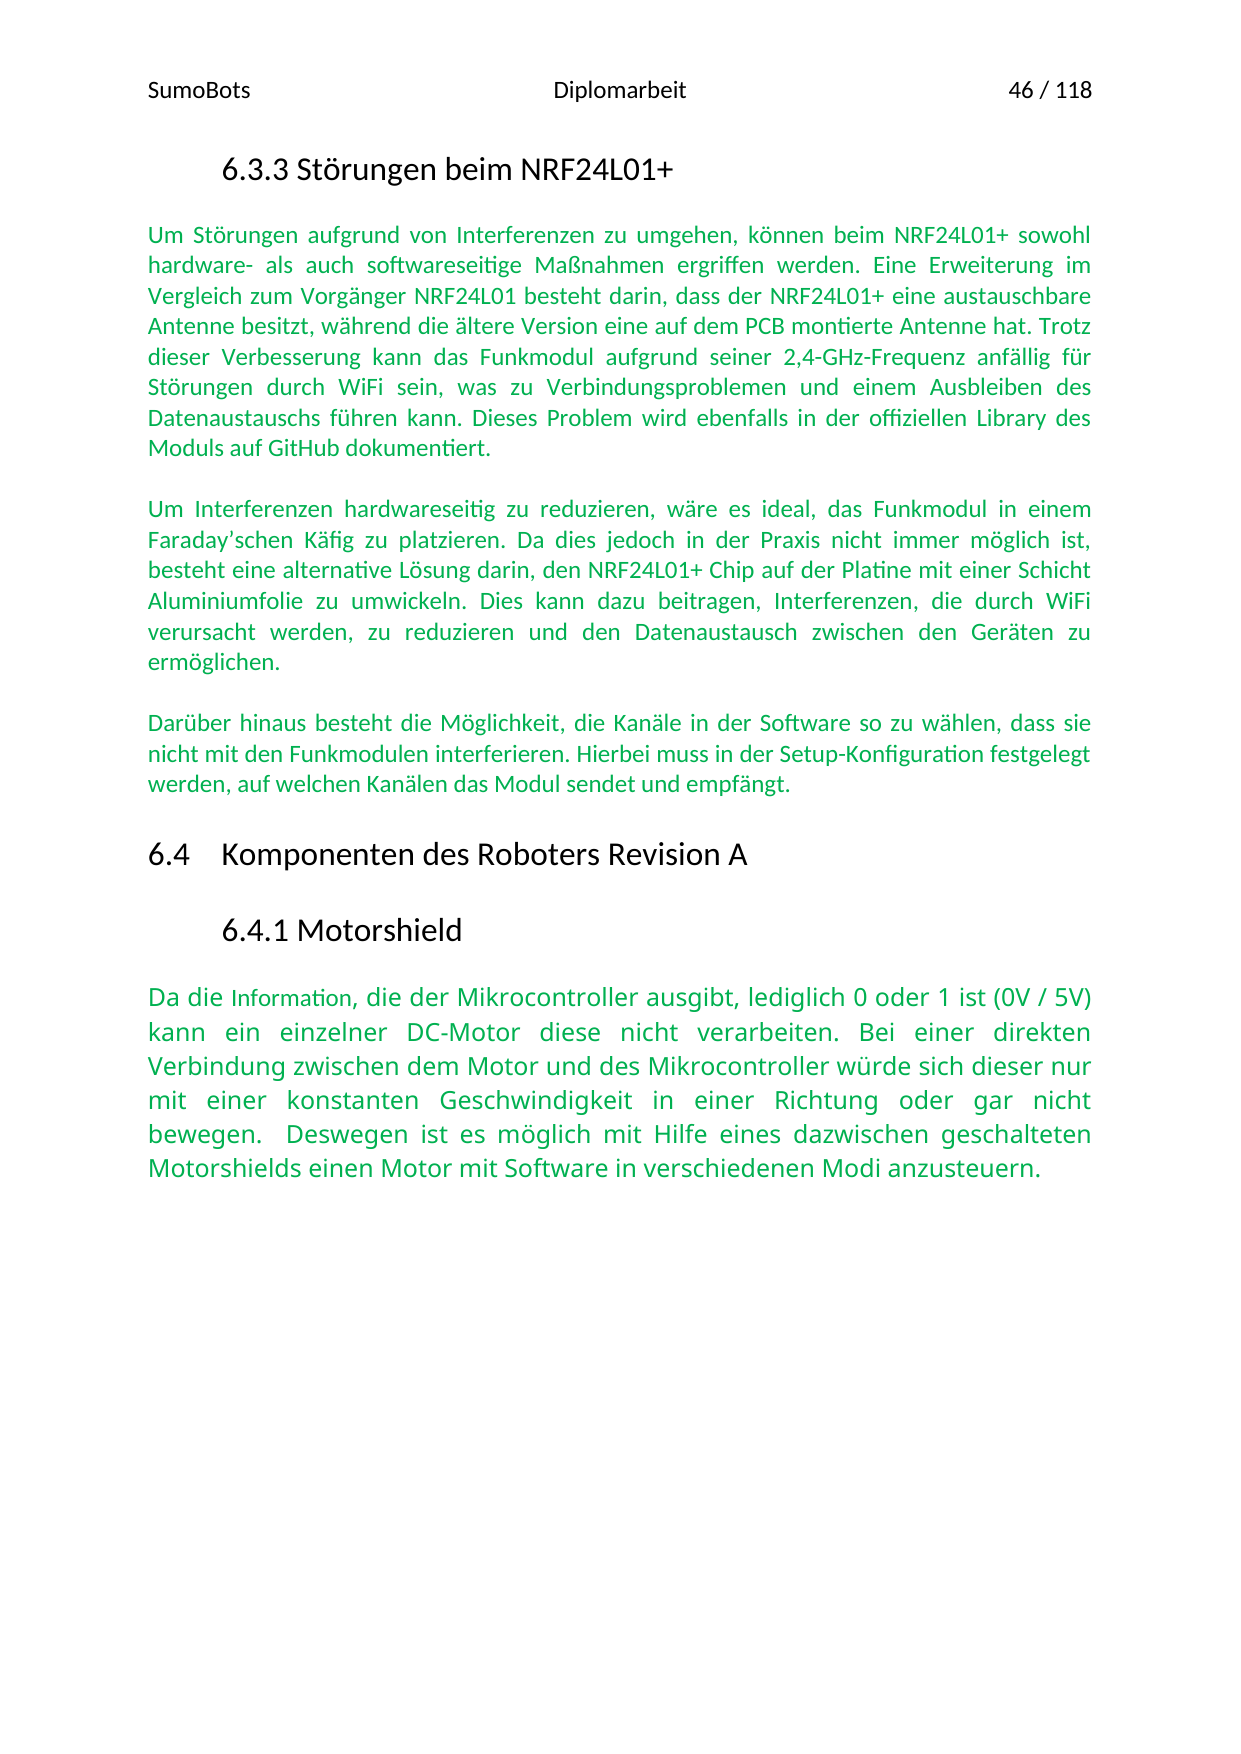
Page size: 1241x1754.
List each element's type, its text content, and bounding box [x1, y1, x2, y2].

subtitle Motorshield [221, 909, 1093, 949]
text Um Störungen aufgrund von Interferenzen zu umgehen, können beim NRF24L01+ sowohl hardware- als auch softwareseitige Maßnahmen ergriffen werden. Eine Erweiterung im Vergleich zum Vorgänger NRF24L01 besteht darin, dass der NRF24L01+ eine austauschbare Antenne besitzt, während die ältere Version eine auf dem PCB montierte Antenne hat. Trotz dieser Verbesserung kann das Funkmodul aufgrund seiner 2,4-GHz-Frequenz anfällig für Störungen durch WiFi sein, was zu Verbindungsproblemen und einem Ausbleiben des Datenaustauschs führen kann. Dieses Problem wird ebenfalls in der offiziellen Library des Moduls auf GitHub dokumentiert. [148, 219, 1093, 463]
subtitle Störungen beim NRF24L01+ [221, 148, 1093, 188]
text Da die Information, die der Mikrocontroller ausgibt, lediglich 0 oder 1 ist (0V / 5V) kann ein einzelner DC-Motor diese nicht verarbeiten. Bei einer direkten Verbindung zwischen dem Motor und des Mikrocontroller würde sich dieser nur mit einer konstanten Geschwindigkeit in einer Richtung oder gar nicht bewegen. Deswegen ist es möglich mit Hilfe eines dazwischen geschalteten Motorshields einen Motor mit Software in verschiedenen Modi anzusteuern. [148, 980, 1093, 1184]
text Darüber hinaus besteht die Möglichkeit, die Kanäle in der Software so zu wählen, dass sie nicht mit den Funkmodulen interferieren. Hierbei muss in der Setup-Konfiguration festgelegt werden, auf welchen Kanälen das Modul sendet und empfängt. [148, 707, 1093, 799]
text Um Interferenzen hardwareseitig zu reduzieren, wäre es ideal, das Funkmodul in einem Faraday’schen Käfig zu platzieren. Da dies jedoch in der Praxis nicht immer möglich ist, besteht eine alternative Lösung darin, den NRF24L01+ Chip auf der Platine mit einer Schicht Aluminiumfolie zu umwickeln. Dies kann dazu beitragen, Interferenzen, die durch WiFi verursacht werden, zu reduzieren und den Datenaustausch zwischen den Geräten zu ermöglichen. [148, 493, 1093, 677]
subtitle Komponenten des Roboters Revision A [148, 833, 1093, 874]
